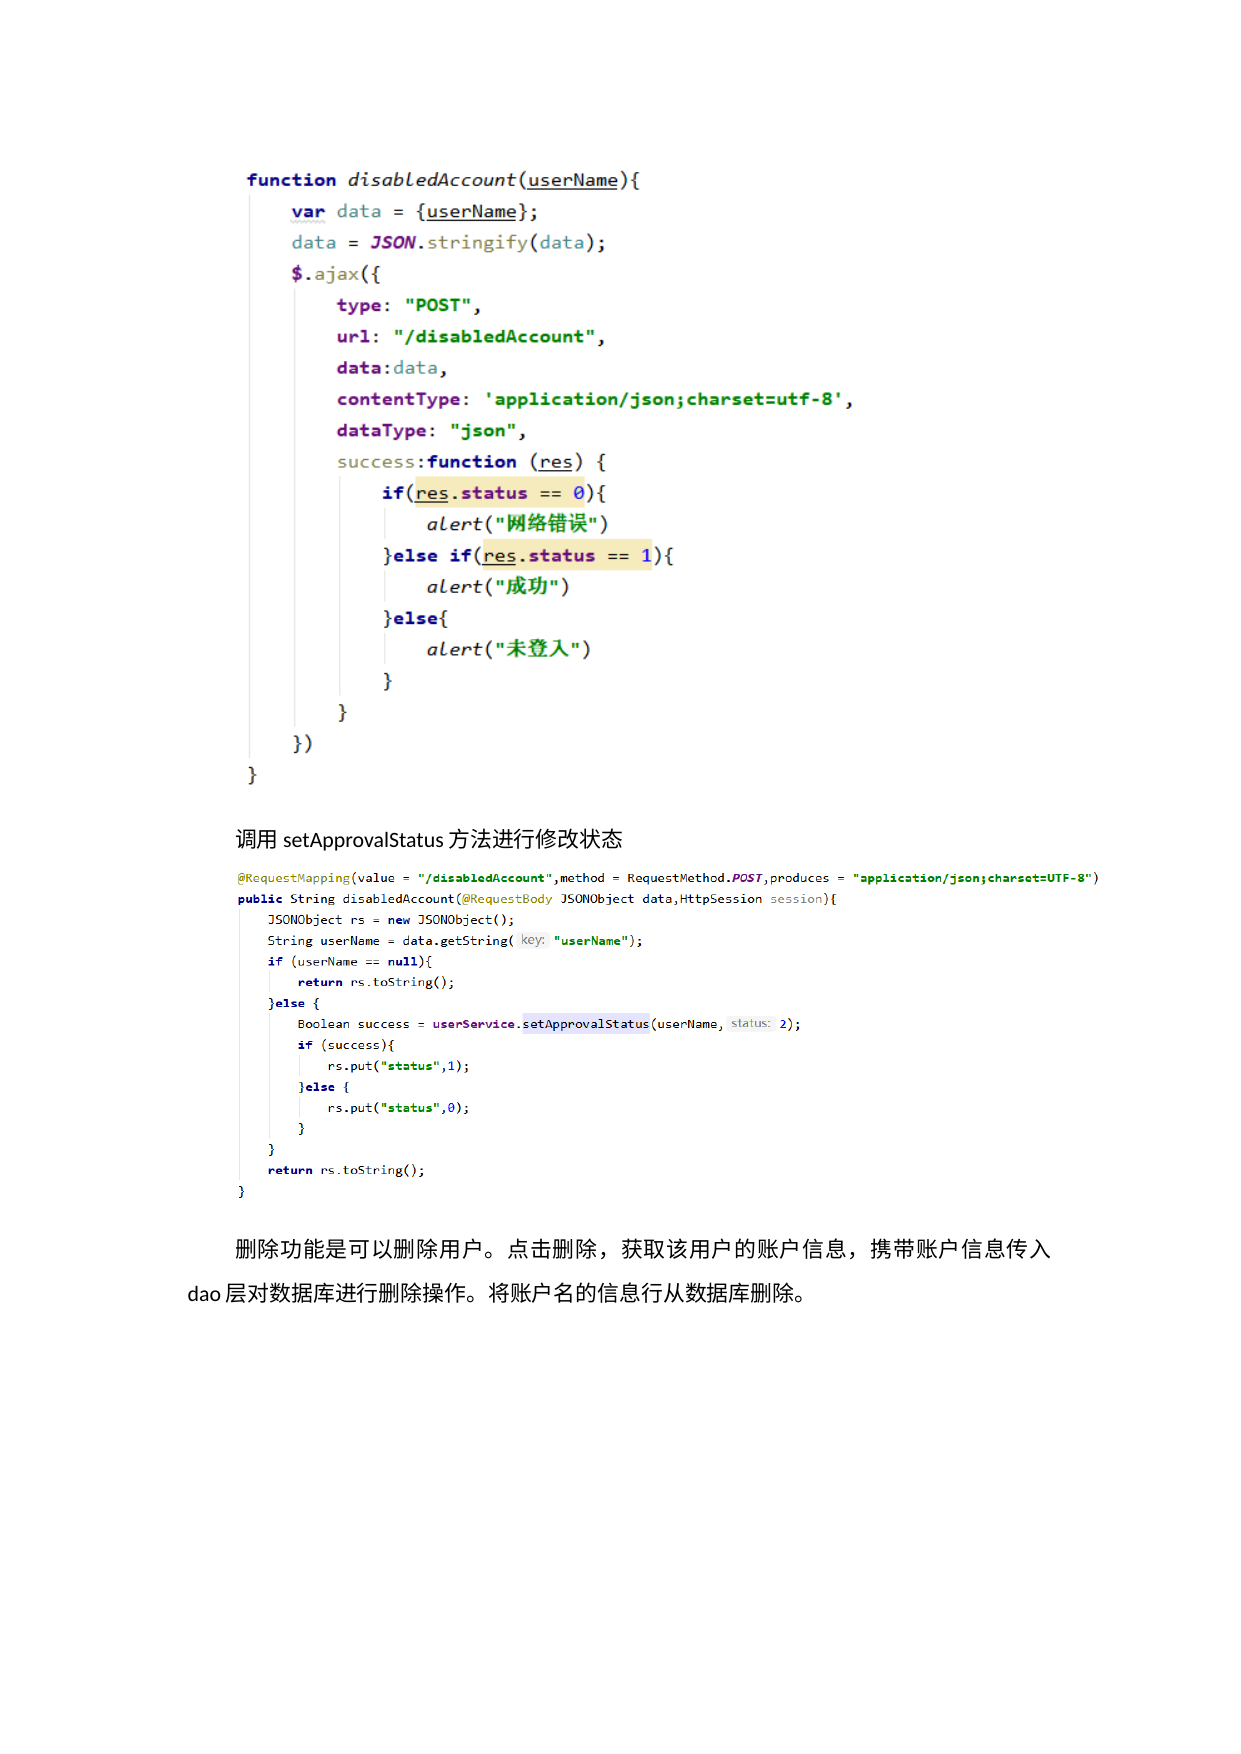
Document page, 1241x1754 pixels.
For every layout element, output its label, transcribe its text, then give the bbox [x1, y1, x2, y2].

text 删除功能是可以删除用户。点击删除，获取该用户的账户信息，携带账户信息传入dao层对数据库进行删除操作。将账户名的信息行从数据库删除。 [187, 1232, 1053, 1308]
text 调用setApprovalStatus方法进行修改状态 [187, 821, 1053, 854]
picture [234, 162, 864, 787]
picture [234, 864, 1100, 1199]
